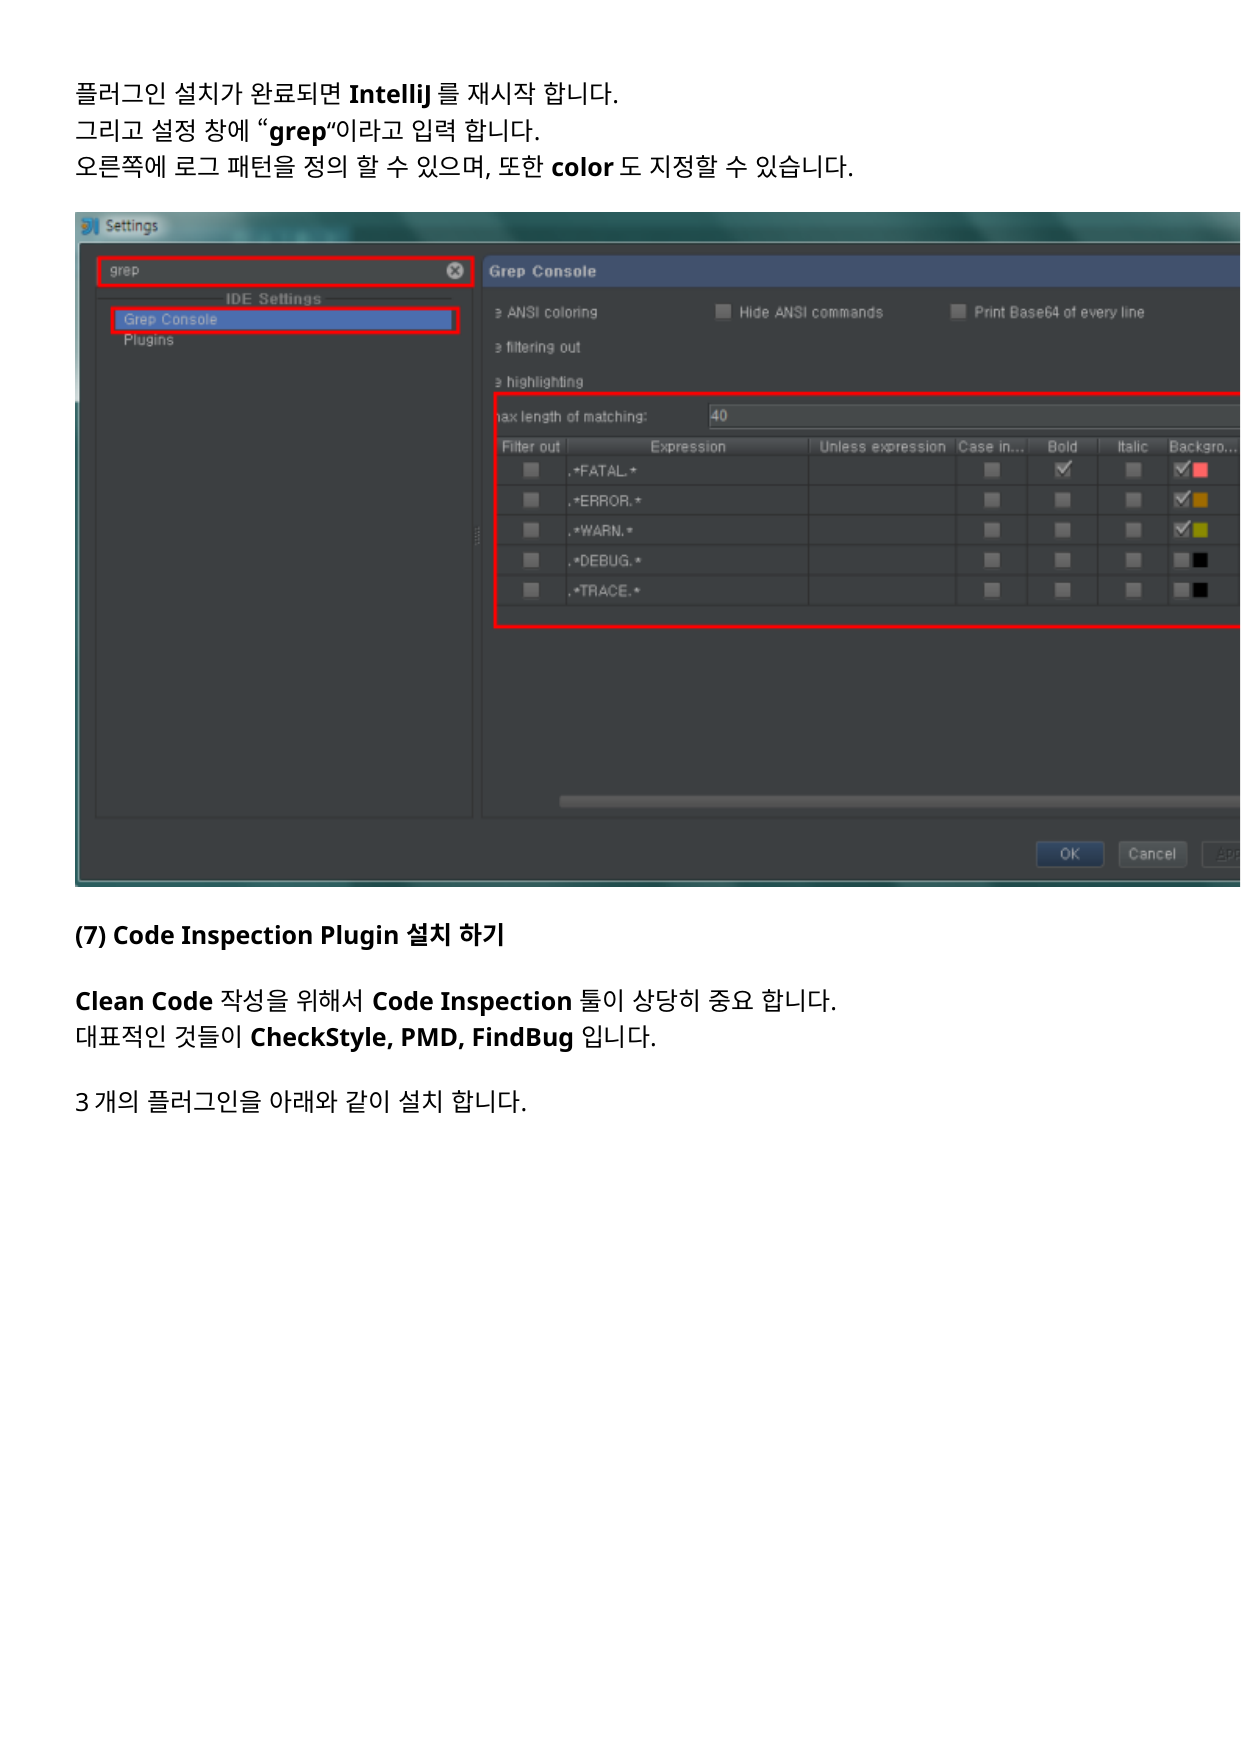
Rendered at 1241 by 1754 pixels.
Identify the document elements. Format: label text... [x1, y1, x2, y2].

picture [75, 212, 1241, 887]
text (7) Code Inspection Plugin 설치 하기 [75, 916, 1165, 952]
text 플러그인 설치가 완료되면 IntelliJ를 재시작 합니다. 그리고 설정 창에 “grep“이라고 입력 합니다. 오른쪽에 로그 패턴을 정의 할 수 있으며, 또한 color도 지정할 수 있습니다. [75, 75, 1165, 184]
text 3개의 플러그인을 아래와 같이 설치 합니다. [75, 1083, 1165, 1119]
text Clean Code 작성을 위해서 Code Inspection 툴이 상당히 중요 합니다. 대표적인 것들이 CheckStyle, PMD, FindBug 입니다. [75, 981, 1165, 1054]
